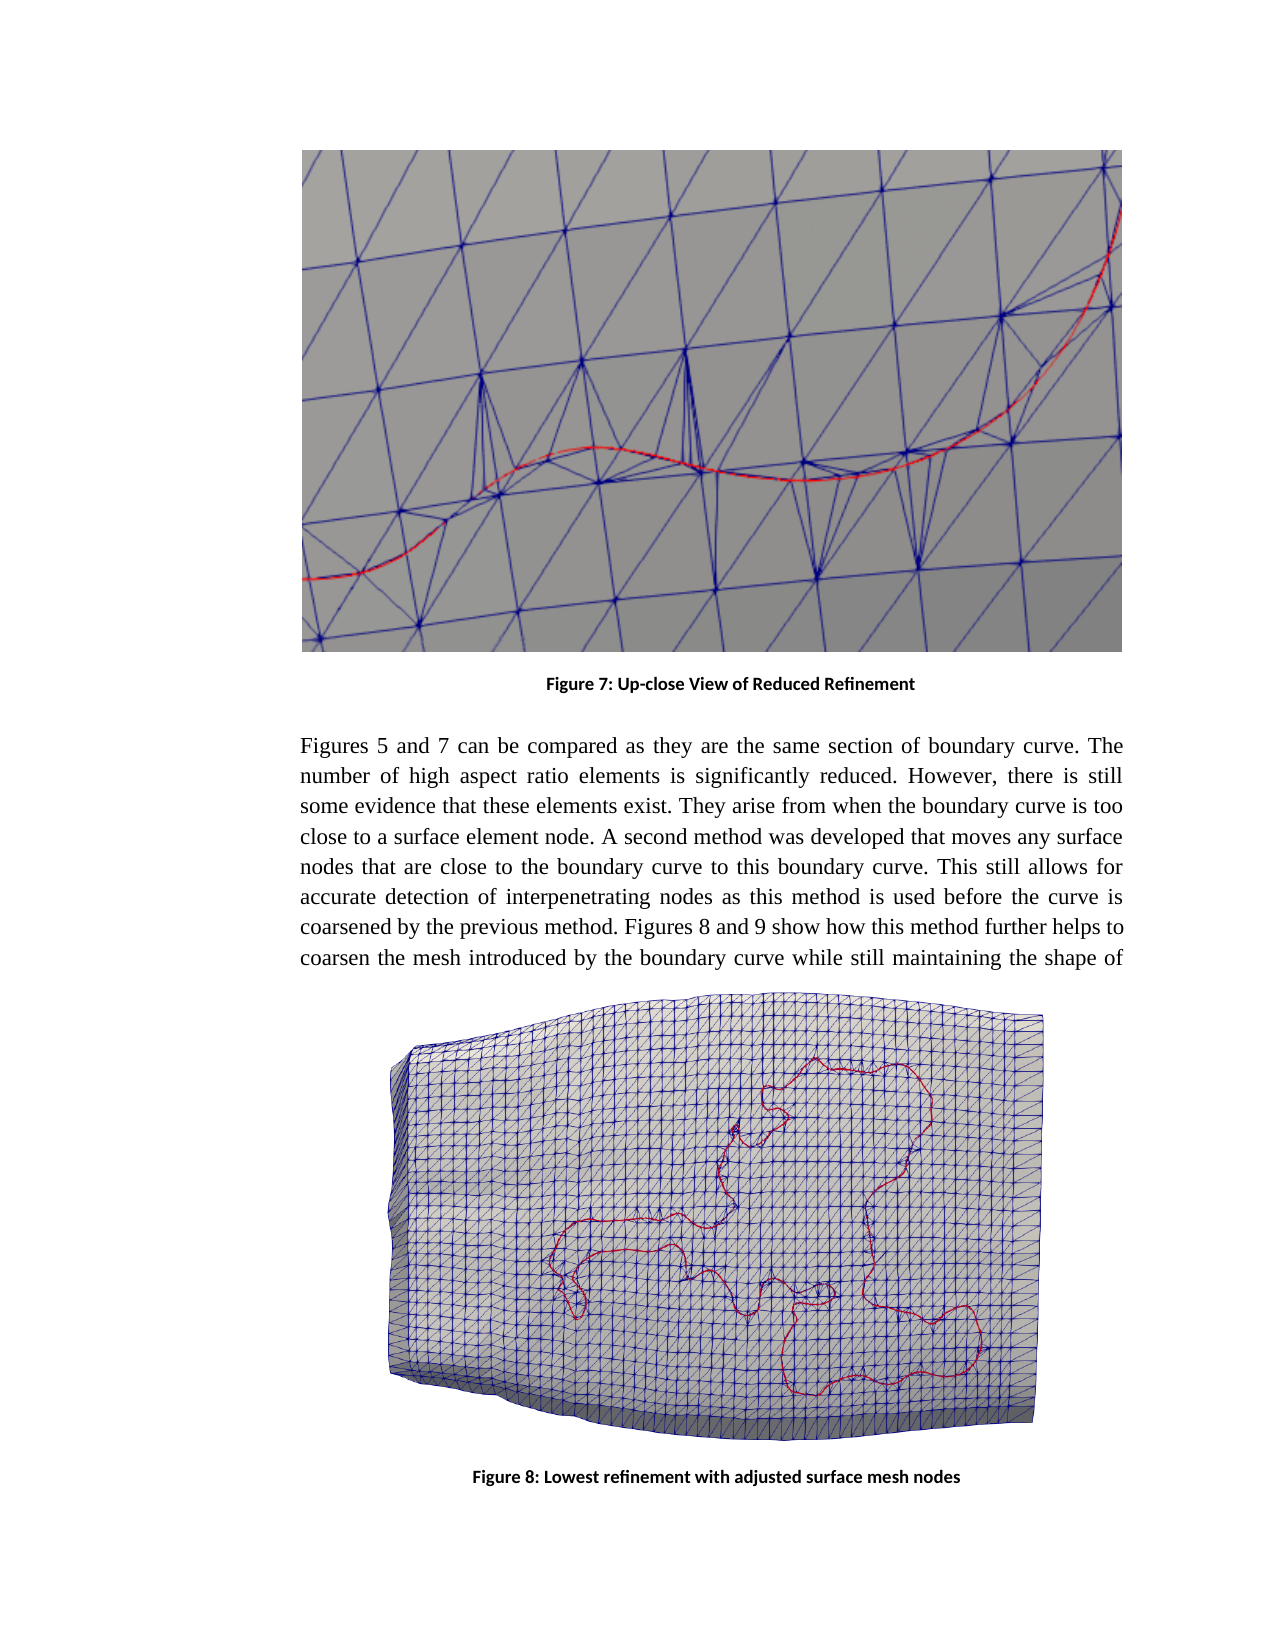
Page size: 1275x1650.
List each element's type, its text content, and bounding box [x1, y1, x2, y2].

picture [377, 974, 1056, 1456]
picture [302, 150, 1122, 652]
